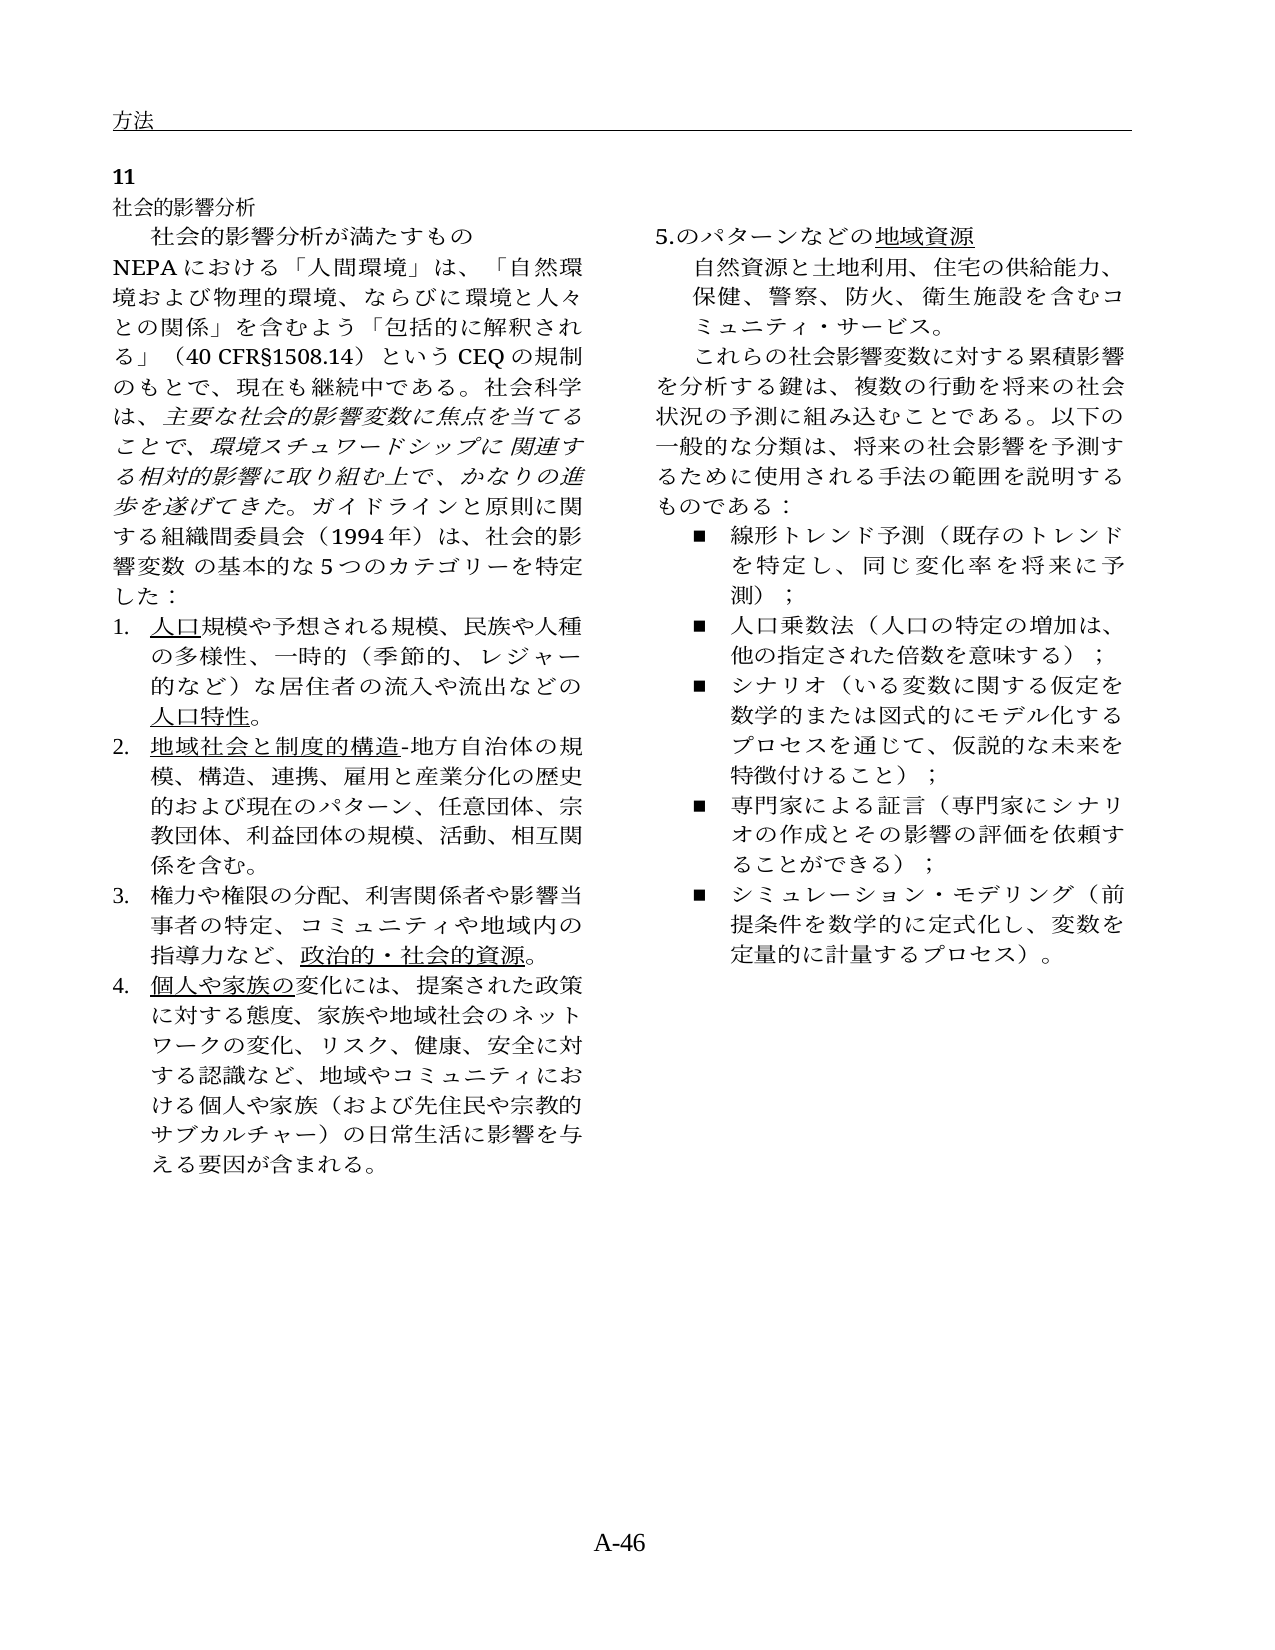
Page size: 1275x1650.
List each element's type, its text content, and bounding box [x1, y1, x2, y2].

list 権力や権限の分配、利害関係者や影響当事者の特定、コミュニティや地域内の指導力など、政治的・社会的資源。 [112, 880, 583, 969]
list 専門家による証言（専門家にシナリオの作成とその影響の評価を依頼することができる）； [692, 789, 1125, 879]
list 人口規模や予想される規模、民族や人種の多様性、一時的（季節的、レジャー的など）な居住者の流入や流出などの人口特性。 [112, 611, 583, 730]
list 人口乗数法（人口の特定の増加は、他の指定された倍数を意味する）； [692, 610, 1128, 669]
list シナリオ（いる変数に関する仮定を、数学的または図式的にモデル化するプロセスを通じて、仮説的な未来を特徴付けること）； [692, 669, 1125, 789]
text 方法 [112, 104, 1200, 134]
list 地域社会と制度的構造-地方自治体の規模、構造、連携、雇用と産業分化の歴史的および現在のパターン、任意団体、宗教団体、利益団体の規模、活動、相互関係を含む。 [112, 730, 583, 880]
text これらの社会影響変数に対する累積影響を分析する鍵は、複数の行動を将来の社会状況の予測に組み込むことである。以下の一般的な分類は、将来の社会影響を予測するために使用される手法の範囲を説明するものである： [655, 341, 1125, 520]
text 社会的影響分析が満たすもの 5.のパターンなどの地域資源 [150, 221, 1200, 251]
text 自然資源と土地利用、住宅の供給能力、保健、警察、防火、衛生施設を含むコミュニティ・サービス。 [692, 251, 1126, 341]
list シミュレーション・モデリング（前提条件を数学的に定式化し、変数を定量的に計量するプロセス）。 [692, 879, 1125, 968]
text NEPAにおける「人間環境」は、「自然環境および物理的環境、ならびに環境と人々との関係」を含むよう「包括的に解釈される」（40 CFR§1508.14）というCEQの規制のもとで、現在も継続中である。社会科学は、主要な社会的影響変数に焦点を当てることで、環境スチュワードシップに 関連する相対的影響に取り組む上で、かなりの進歩を遂げてきた。ガイドラインと原則に関する組織間委員会（1994年）は、社会的影響変数 の基本的な5つのカテゴリーを特定した： [112, 251, 583, 611]
list 個人や家族の変化には、提案された政策に対する態度、家族や地域社会のネットワークの変化、リスク、健康、安全に対する認識など、地域やコミュニティにおける個人や家族（および先住民や宗教的サブカルチャー）の日常生活に影響を与える要因が含まれる。 [112, 969, 583, 1179]
subtitle 社会的影響分析 [112, 191, 1200, 221]
subtitle 11 [112, 162, 1200, 191]
list 線形トレンド予測（既存のトレンドを特定し、同じ変化率を将来に予測）； [692, 520, 1125, 610]
